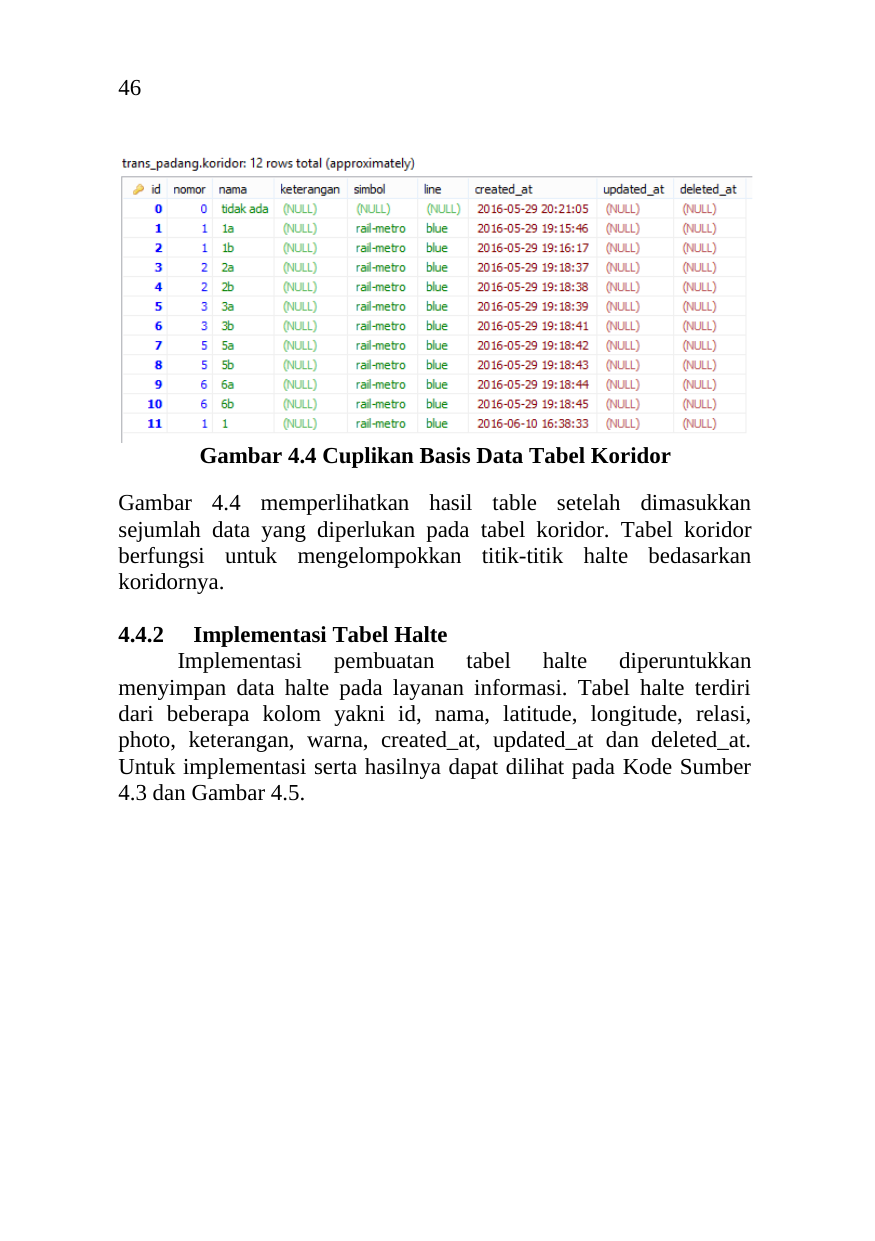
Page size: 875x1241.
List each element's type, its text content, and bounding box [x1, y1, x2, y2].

picture [118, 147, 753, 443]
subtitle Implementasi Tabel Halte [118, 621, 752, 647]
text Gambar 4.4 memperlihatkan hasil table setelah dimasukkan sejumlah data yang diperlukan pada tabel koridor. Tabel koridor berfungsi untuk mengelompokkan titik-titik halte bedasarkan koridornya. [118, 489, 752, 595]
text Implementasi pembuatan tabel halte diperuntukkan menyimpan data halte pada layanan informasi. Tabel halte terdiri dari beberapa kolom yakni id, nama, latitude, longitude, relasi, photo, keterangan, warna, created_at, updated_at dan deleted_at. Untuk implementasi serta hasilnya dapat dilihat pada Kode Sumber 4.3 dan Gambar 4.5. [118, 647, 752, 806]
text Gambar 4.4 Cuplikan Basis Data Tabel Koridor [118, 443, 752, 468]
